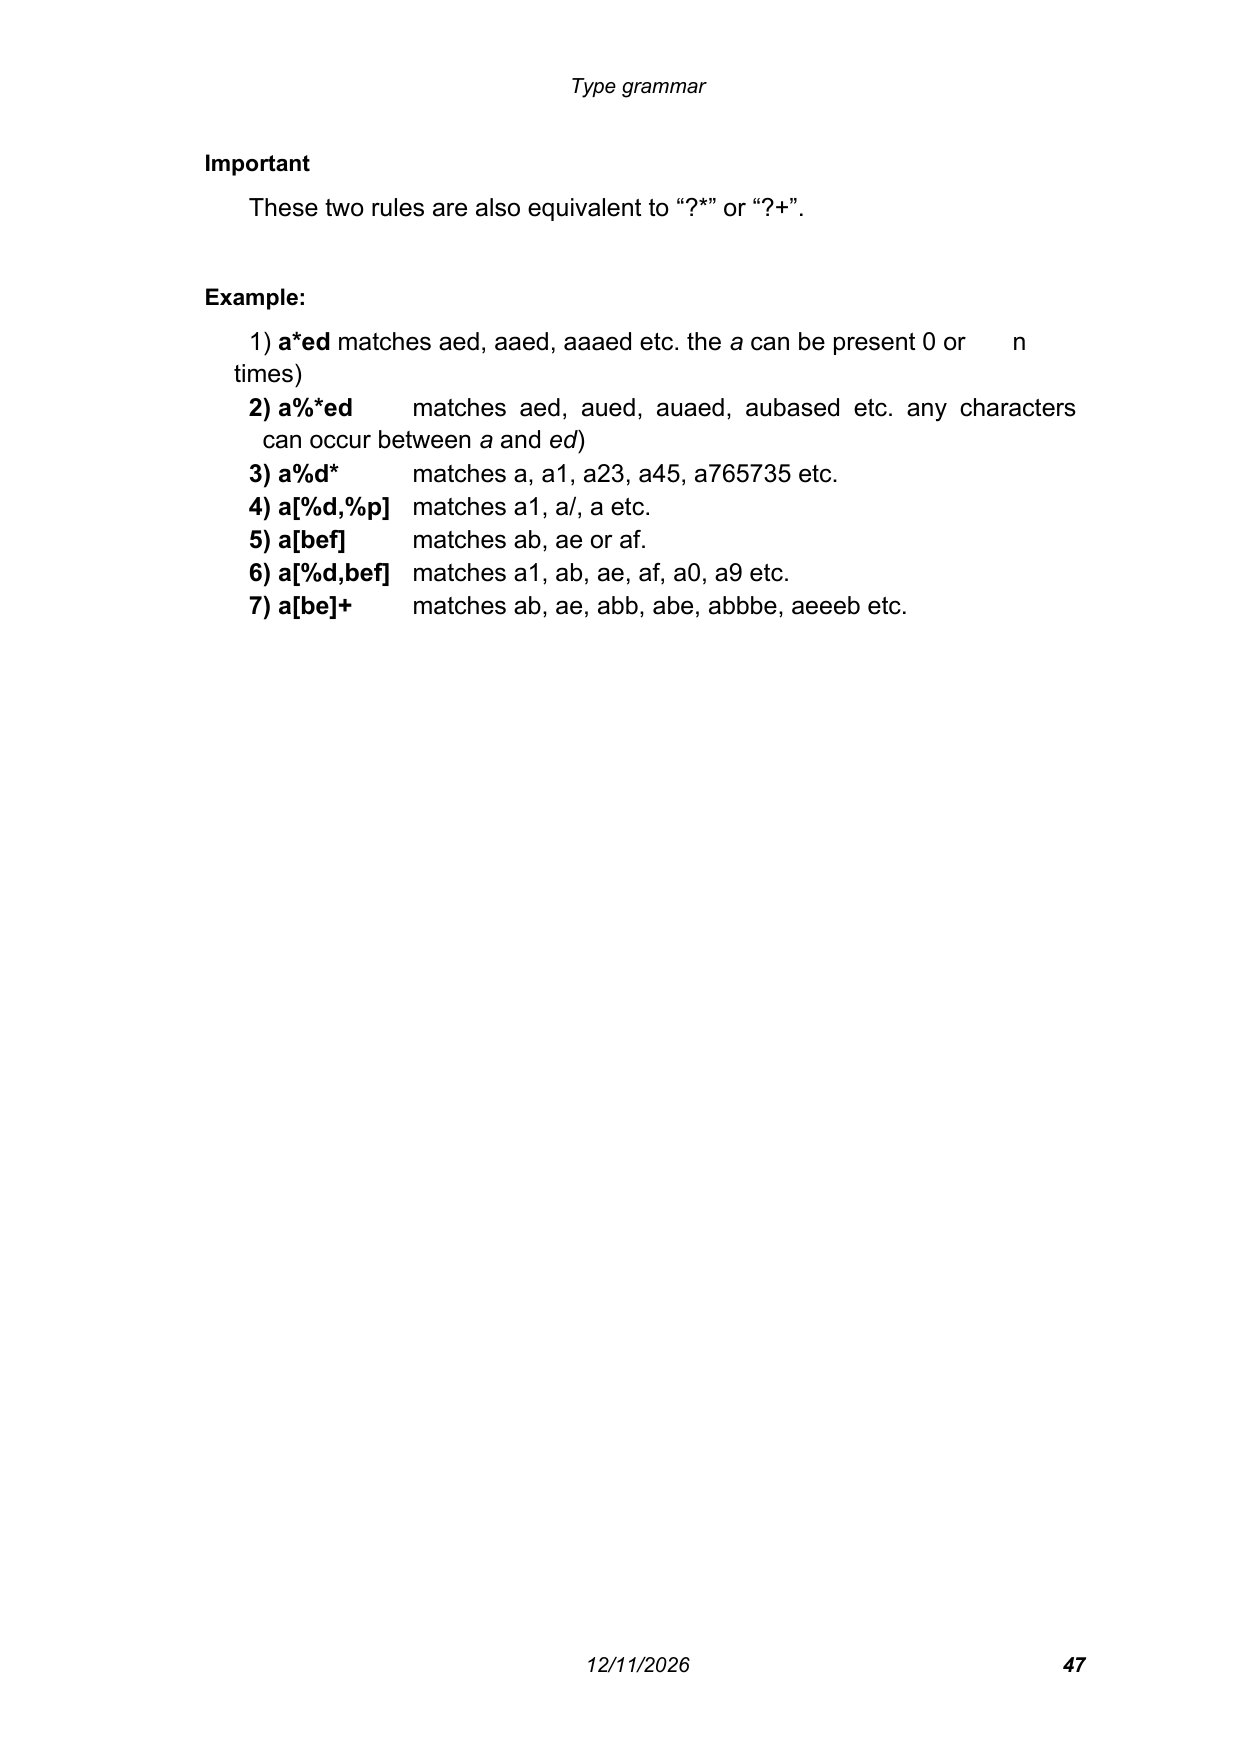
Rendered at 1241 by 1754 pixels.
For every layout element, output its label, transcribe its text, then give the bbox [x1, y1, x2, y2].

text 7) a[be]+ matches ab, ae, abb, abe, abbbe, aeeeb etc. [234, 591, 1090, 619]
text 2) a%*ed matches aed, aued, auaed, aubased etc. any characters can occur between a and ed) [234, 392, 1090, 454]
text These two rules are also equivalent to “?*” or “?+”. [234, 193, 1090, 221]
text 6) a[%d,bef] matches a1, ab, ae, af, a0, a9 etc. [234, 558, 1090, 586]
subtitle Example: [204, 284, 1090, 310]
text 3) a%d* matches a, a1, a23, a45, a765735 etc. [234, 458, 1090, 487]
text 1) a*ed matches aed, aaed, aaaed etc. the a can be present 0 or n times) [234, 326, 1090, 388]
text 4) a[%d,%p] matches a1, a/, a etc. [234, 492, 1090, 520]
subtitle Important [204, 150, 1090, 176]
text 5) a[bef] matches ab, ae or af. [234, 524, 1090, 553]
